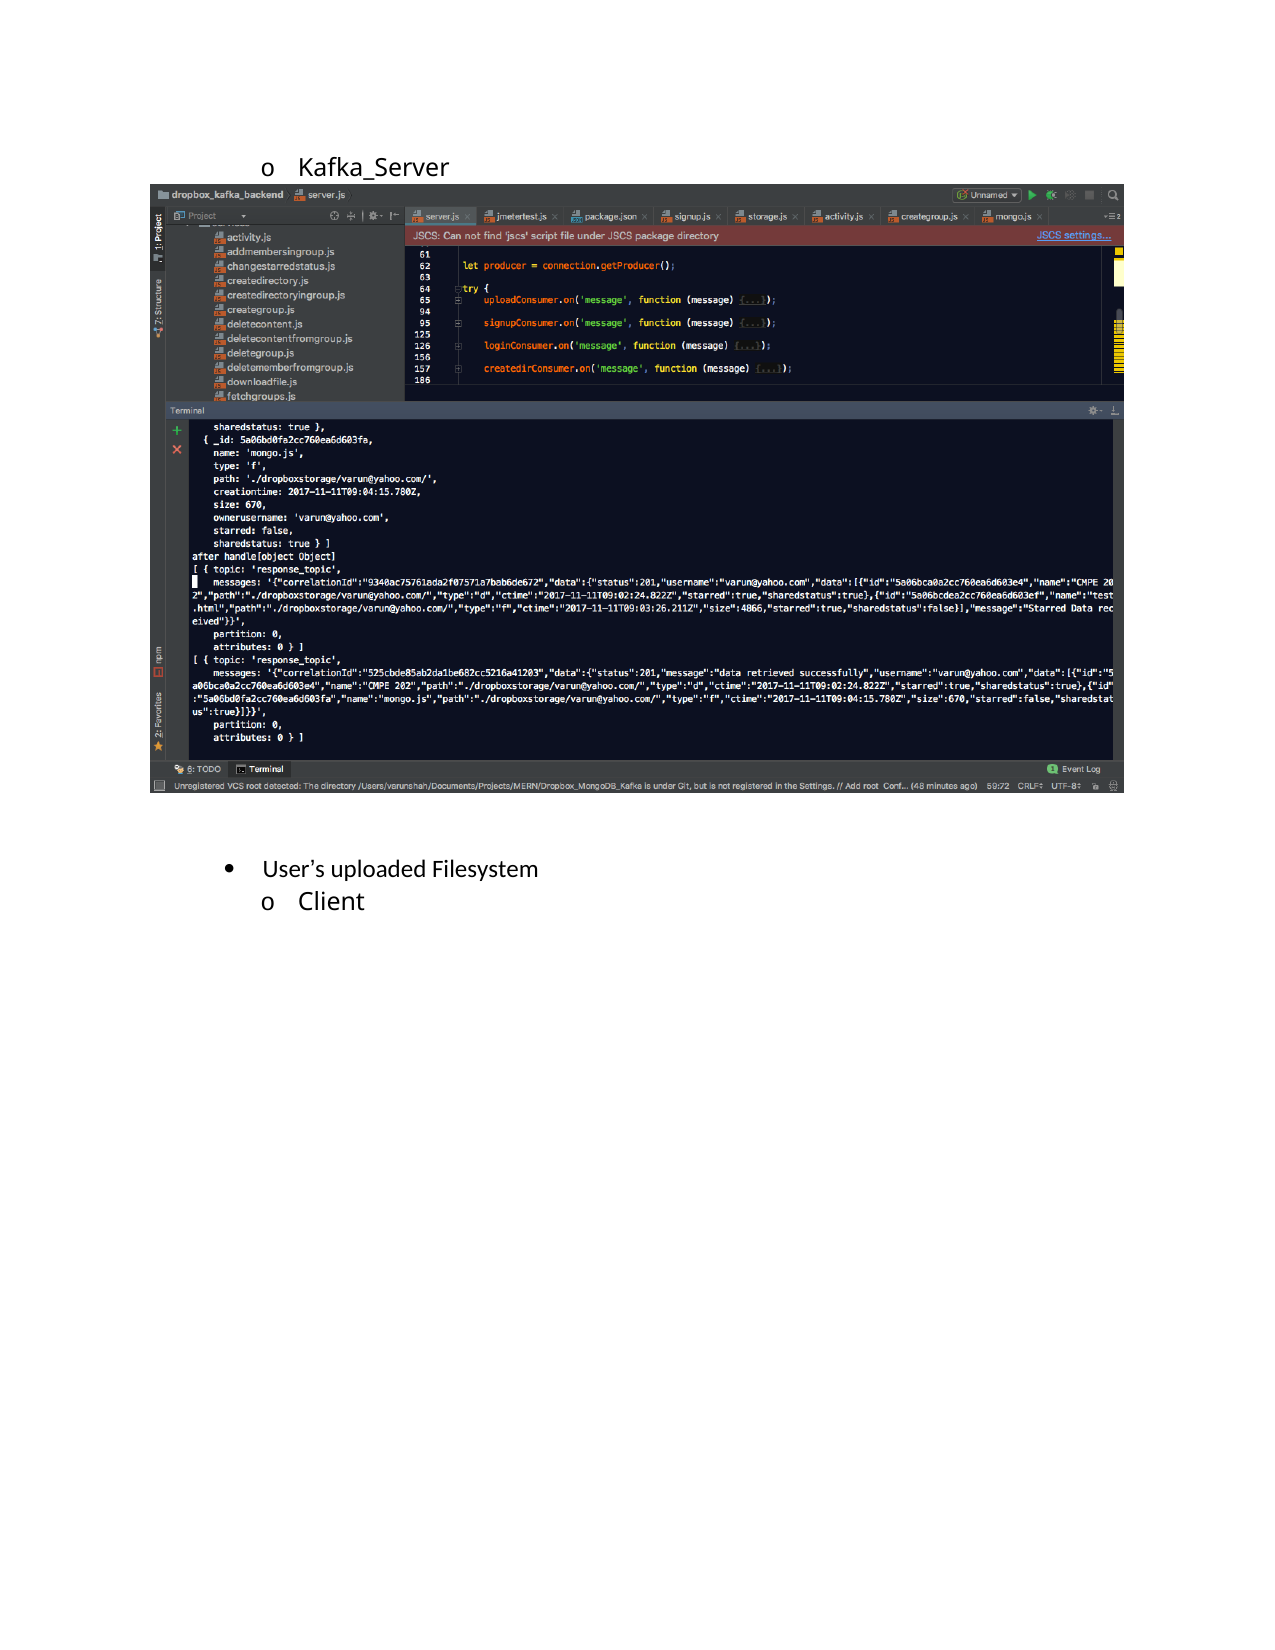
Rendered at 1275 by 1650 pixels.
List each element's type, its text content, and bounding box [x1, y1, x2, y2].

list Client [260, 884, 1125, 918]
list User’s uploaded Filesystem [225, 853, 1125, 884]
picture [150, 184, 1124, 793]
list Kafka_Server [260, 150, 1125, 184]
